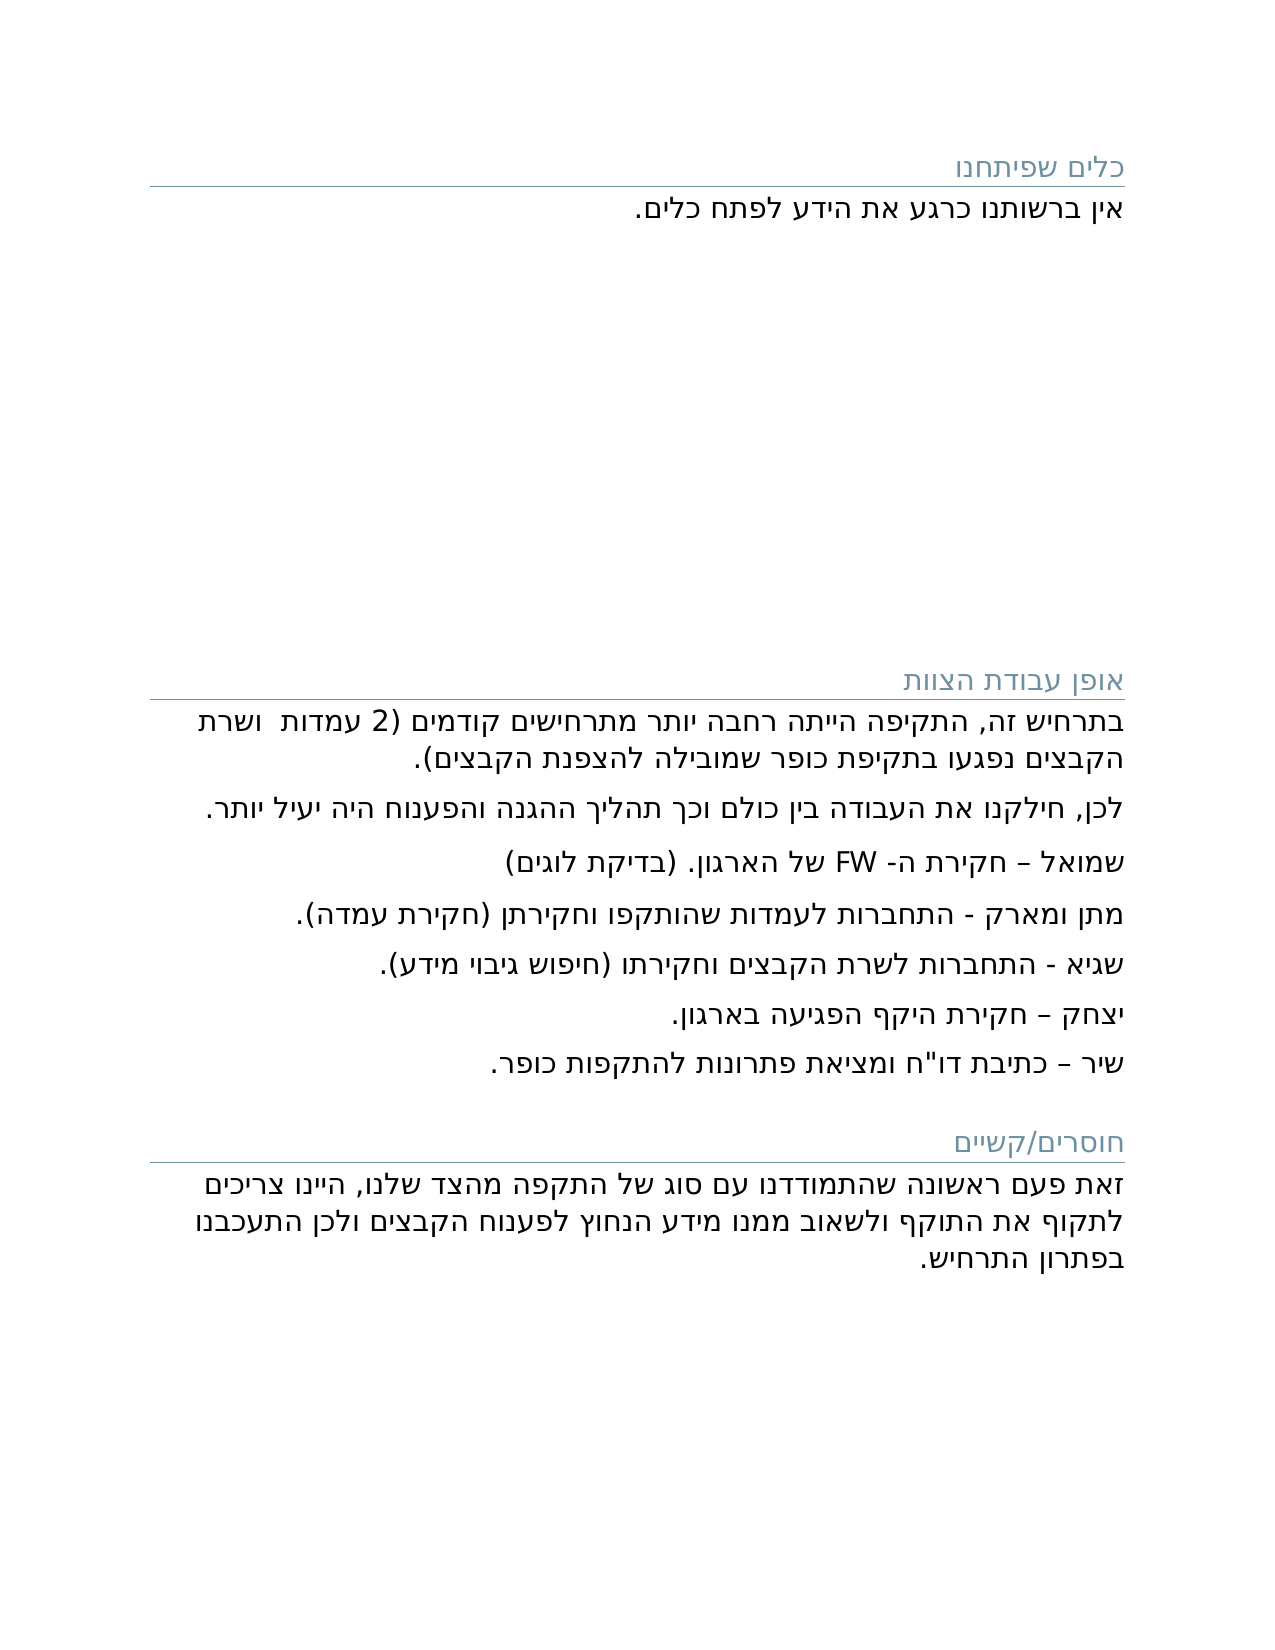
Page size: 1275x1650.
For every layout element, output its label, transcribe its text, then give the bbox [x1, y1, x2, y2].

text יצחק – חקירת היקף הפגיעה בארגון. [150, 997, 1125, 1031]
text שמואל – חקירת ה- FW של הארגון. (בדיקת לוגים) [150, 841, 1125, 881]
text שיר – כתיבת דו"ח ומציאת פתרונות להתקפות כופר. [150, 1047, 1125, 1081]
text אין ברשותנו כרגע את הידע לפתח כלים. [150, 191, 1125, 225]
subtitle כלים שפיתחנו [150, 150, 1125, 186]
text בתרחיש זה, התקיפה הייתה רחבה יותר מתרחישים קודמים (2 עמדות ושרת הקבצים נפגעו בתקיפת כופר שמובילה להצפנת הקבצים). [150, 704, 1125, 776]
subtitle אופן עבודת הצוות [150, 663, 1125, 699]
text מתן ומארק - התחברות לעמדות שהותקפו וחקירתן (חקירת עמדה). [150, 897, 1125, 931]
subtitle חוסרים/קשיים [150, 1126, 1125, 1162]
text לכן, חילקנו את העבודה בין כולם וכך תהליך ההגנה והפענוח היה יעיל יותר. [150, 792, 1125, 826]
text זאת פעם ראשונה שהתמודדנו עם סוג של התקפה מהצד שלנו, היינו צריכים לתקוף את התוקף ולשאוב ממנו מידע הנחוץ לפענוח הקבצים ולכן התעכבנו בפתרון התרחיש. [150, 1167, 1125, 1276]
text שגיא - התחברות לשרת הקבצים וחקירתו (חיפוש גיבוי מידע). [150, 947, 1125, 981]
